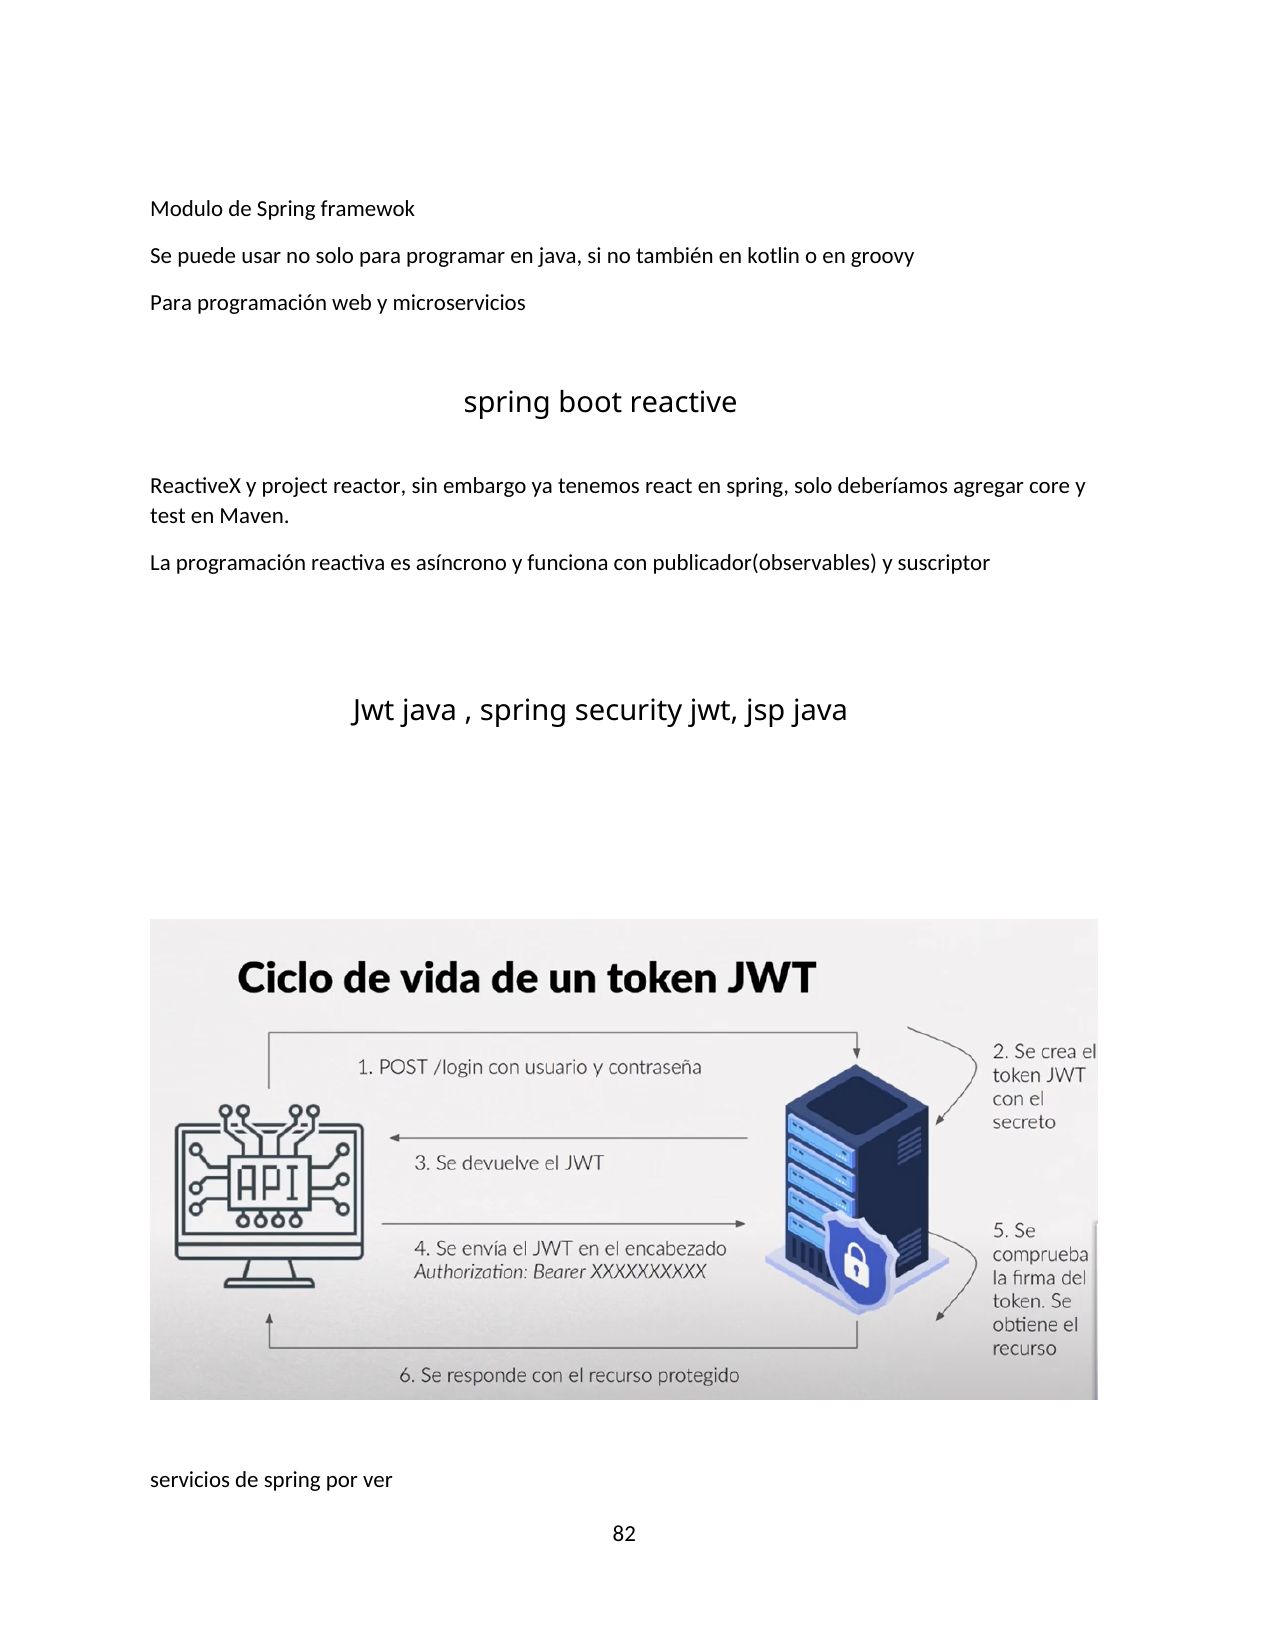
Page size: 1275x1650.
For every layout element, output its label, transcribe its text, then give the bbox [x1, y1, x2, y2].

subtitle spring boot reactive [103, 381, 1098, 421]
text Se puede usar no solo para programar en java, si no también en kotlin o en groovy [150, 241, 1098, 269]
text servicios de spring por ver [150, 1465, 1098, 1493]
text Para programación web y microservicios [150, 288, 1098, 316]
text La programación reactiva es asíncrono y funciona con publicador(observables) y suscriptor [150, 548, 1098, 576]
text Modulo de Spring framewok [150, 194, 1098, 222]
text ReactiveX y project reactor, sin embargo ya tenemos react en spring, solo deberíamos agregar core y test en Maven. [150, 471, 1098, 529]
picture [150, 919, 1098, 1400]
subtitle Jwt java , spring security jwt, jsp java [103, 689, 1098, 728]
